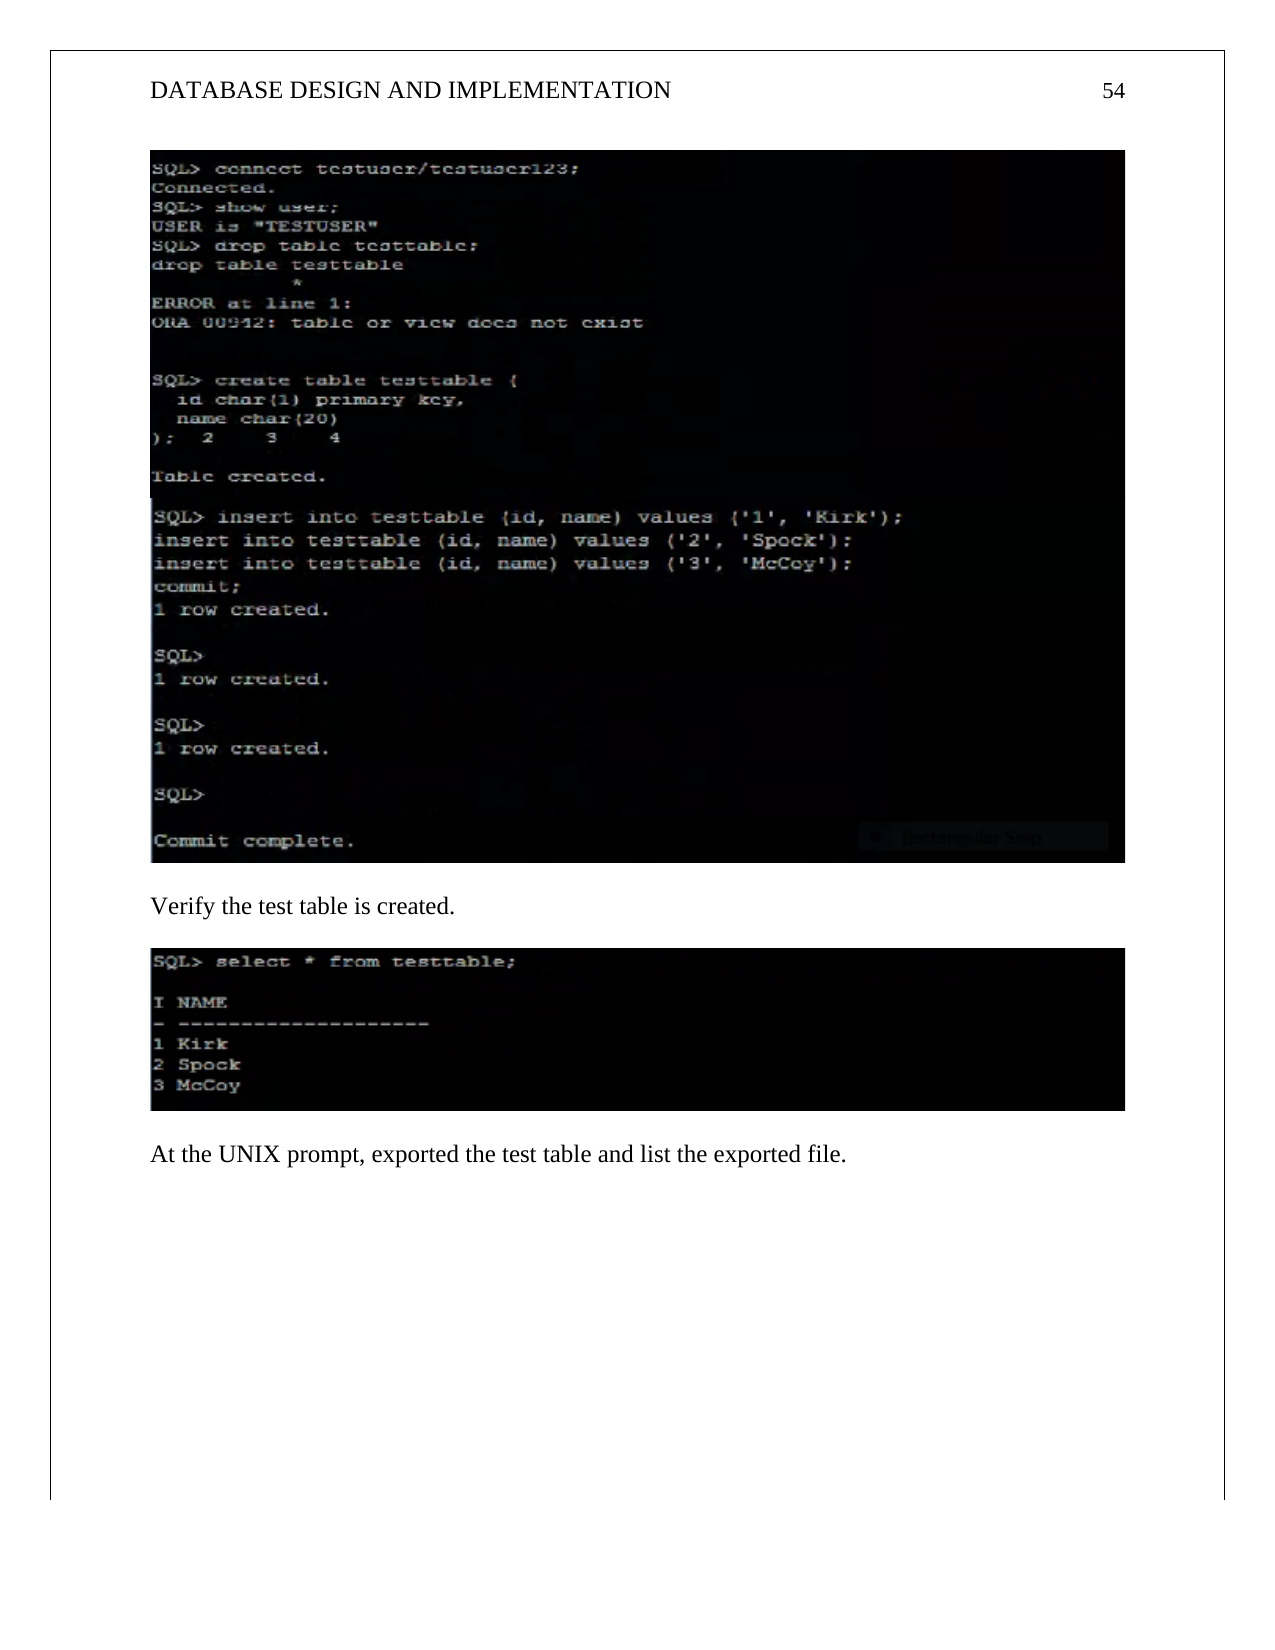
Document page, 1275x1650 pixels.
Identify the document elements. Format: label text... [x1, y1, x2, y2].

text At the UNIX prompt, exported the test table and list the exported file. [150, 1139, 1125, 1168]
text Verify the test table is created. [150, 891, 1125, 920]
picture [150, 150, 1125, 863]
picture [150, 948, 1125, 1111]
